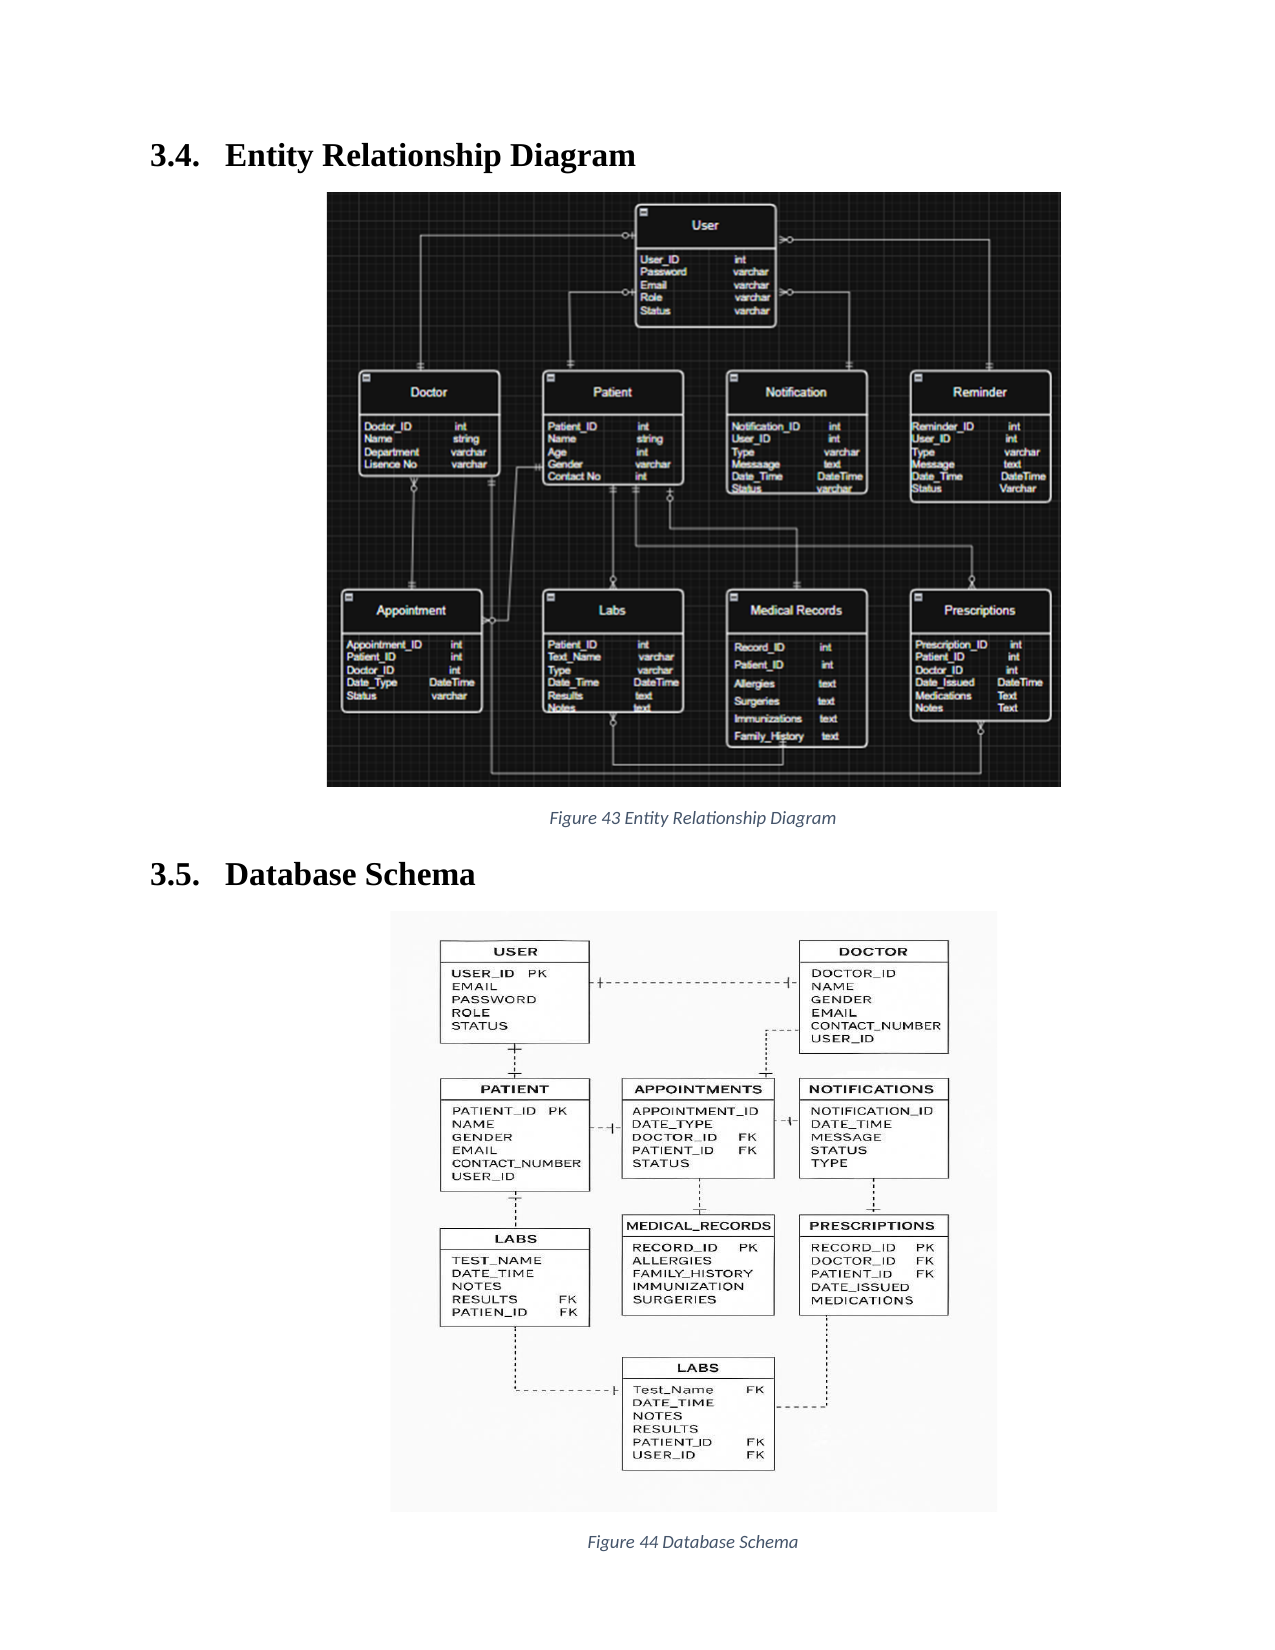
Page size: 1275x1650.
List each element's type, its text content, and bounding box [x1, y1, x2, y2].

picture [326, 192, 1061, 787]
subtitle Database Schema [150, 854, 1275, 892]
picture [390, 911, 998, 1512]
subtitle Entity Relationship Diagram [150, 135, 1275, 174]
text Figure 44 Database Schema [112, 1530, 1275, 1553]
text Figure 43 Entity Relationship Diagram [112, 806, 1275, 829]
